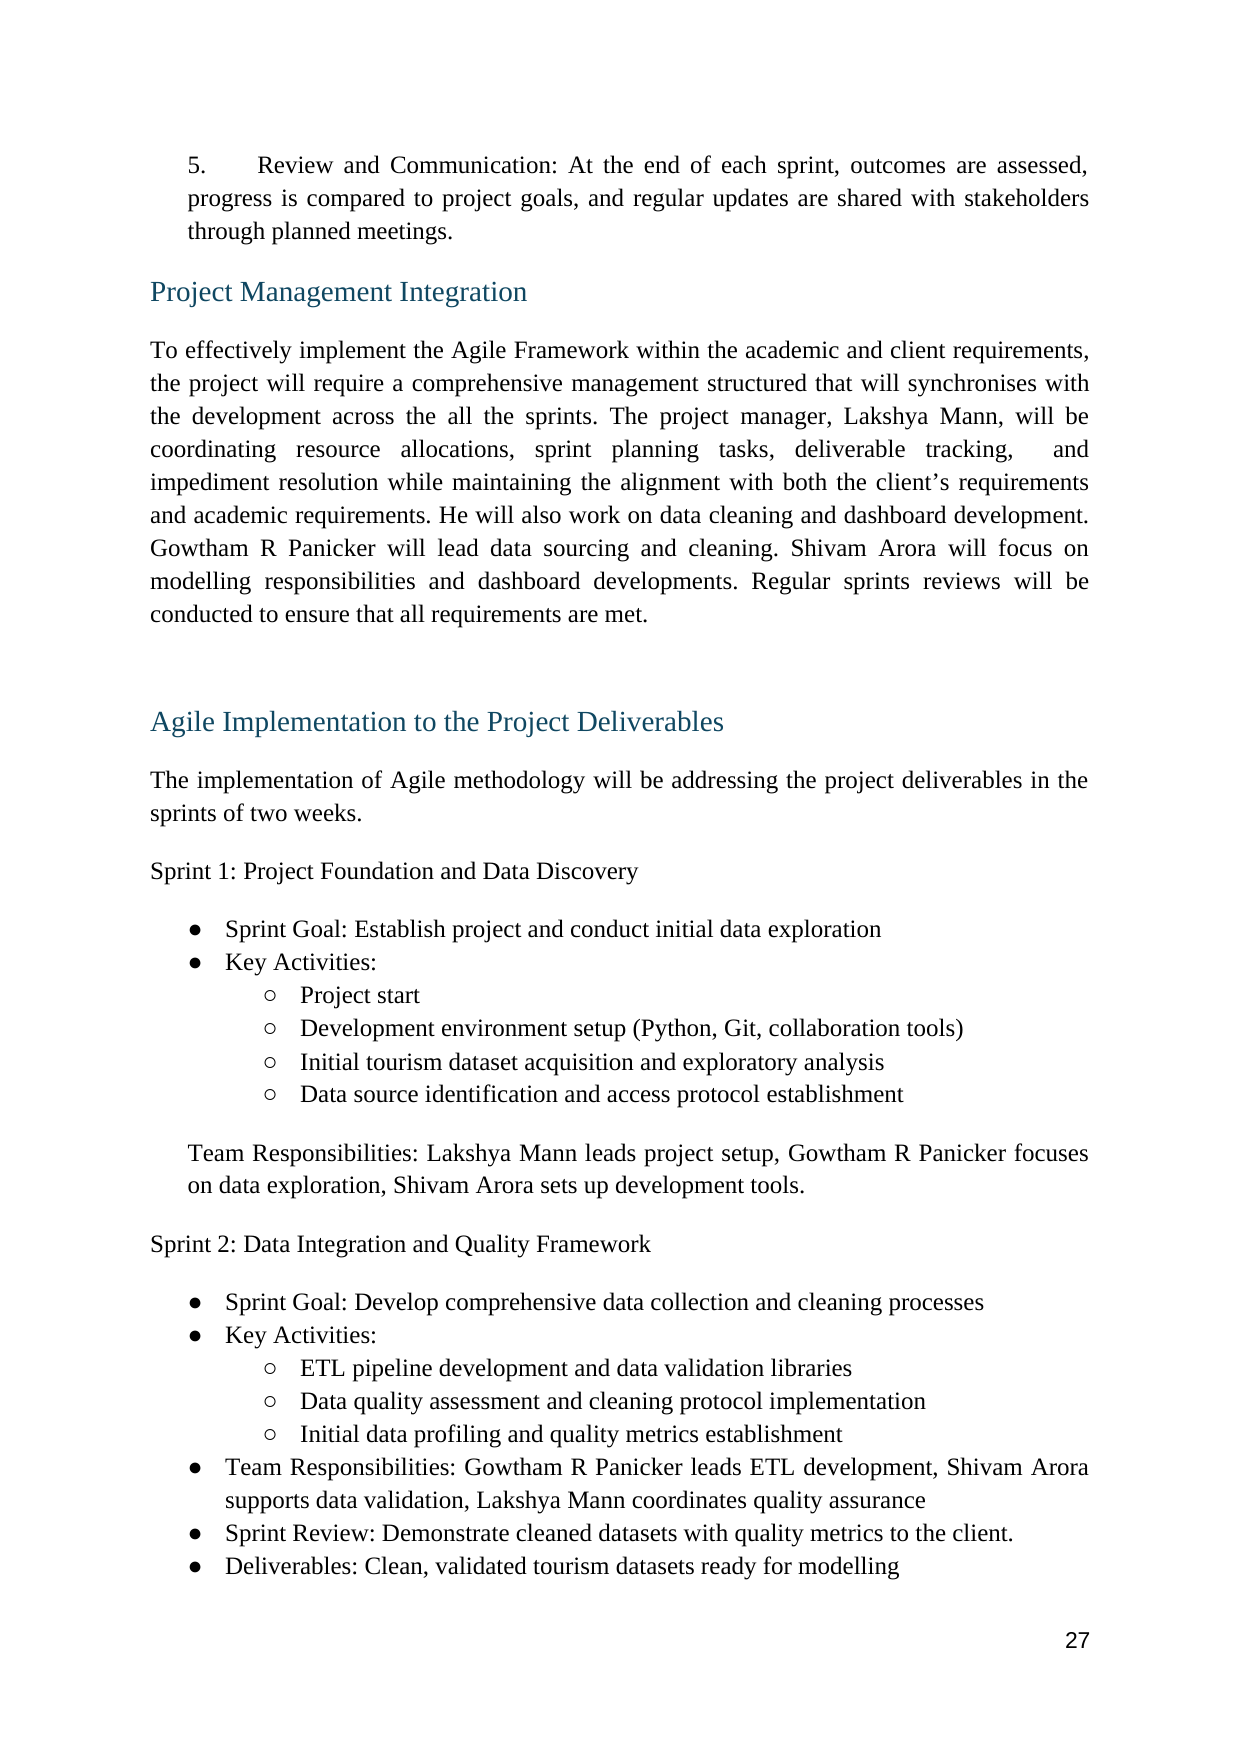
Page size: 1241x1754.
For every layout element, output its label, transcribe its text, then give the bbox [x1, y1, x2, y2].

list Sprint Goal: Develop comprehensive data collection and cleaning processes [187, 1287, 1090, 1315]
list ETL pipeline development and data validation libraries [262, 1353, 1090, 1381]
list Initial tourism dataset acquisition and exploratory analysis [262, 1047, 1090, 1075]
text To effectively implement the Agile Framework within the academic and client requirements, the project will require a comprehensive management structured that will synchronises with the development across the all the sprints. The project manager, Lakshya Mann, will be coordinating resource allocations, sprint planning tasks, deliverable tracking, and impediment resolution while maintaining the alignment with both the client’s requirements and academic requirements. He will also work on data cleaning and dashboard development. Gowtham R Panicker will lead data sourcing and cleaning. Shivam Arora will focus on modelling responsibilities and dashboard developments. Regular sprints reviews will be conducted to ensure that all requirements are met. [150, 335, 1090, 628]
list Development environment setup (Python, Git, collaboration tools) [262, 1013, 1090, 1042]
list Initial data profiling and quality metrics establishment [262, 1419, 1090, 1447]
text 5. Review and Communication: At the end of each sprint, outcomes are assessed, progress is compared to project goals, and regular updates are shared with stakeholders through planned meetings. [187, 150, 1090, 245]
list Team Responsibilities: Gowtham R Panicker leads ETL development, Shivam Arora supports data validation, Lakshya Mann coordinates quality assurance [187, 1452, 1090, 1513]
list Sprint Review: Demonstrate cleaned datasets with quality metrics to the client. [187, 1518, 1090, 1547]
list Deliverables: Clean, validated tourism datasets ready for modelling [187, 1551, 1090, 1579]
text Sprint 1: Project Foundation and Data Discovery [150, 856, 1090, 885]
list Key Activities: [187, 1320, 1090, 1348]
list Project start [262, 981, 1090, 1009]
subtitle Project Management Integration [150, 274, 1090, 308]
list Key Activities: [187, 947, 1090, 976]
list Data quality assessment and cleaning protocol implementation [262, 1386, 1090, 1414]
text The implementation of Agile methodology will be addressing the project deliverables in the sprints of two weeks. [150, 765, 1090, 827]
list Data source identification and access protocol establishment [262, 1079, 1090, 1108]
text Sprint 2: Data Integration and Quality Framework [150, 1229, 1090, 1257]
text Team Responsibilities: Lakshya Mann leads project setup, Gowtham R Panicker focuses on data exploration, Shivam Arora sets up development tools. [187, 1138, 1090, 1199]
subtitle Agile Implementation to the Project Deliverables [150, 704, 1090, 738]
list Sprint Goal: Establish project and conduct initial data exploration [187, 914, 1090, 943]
